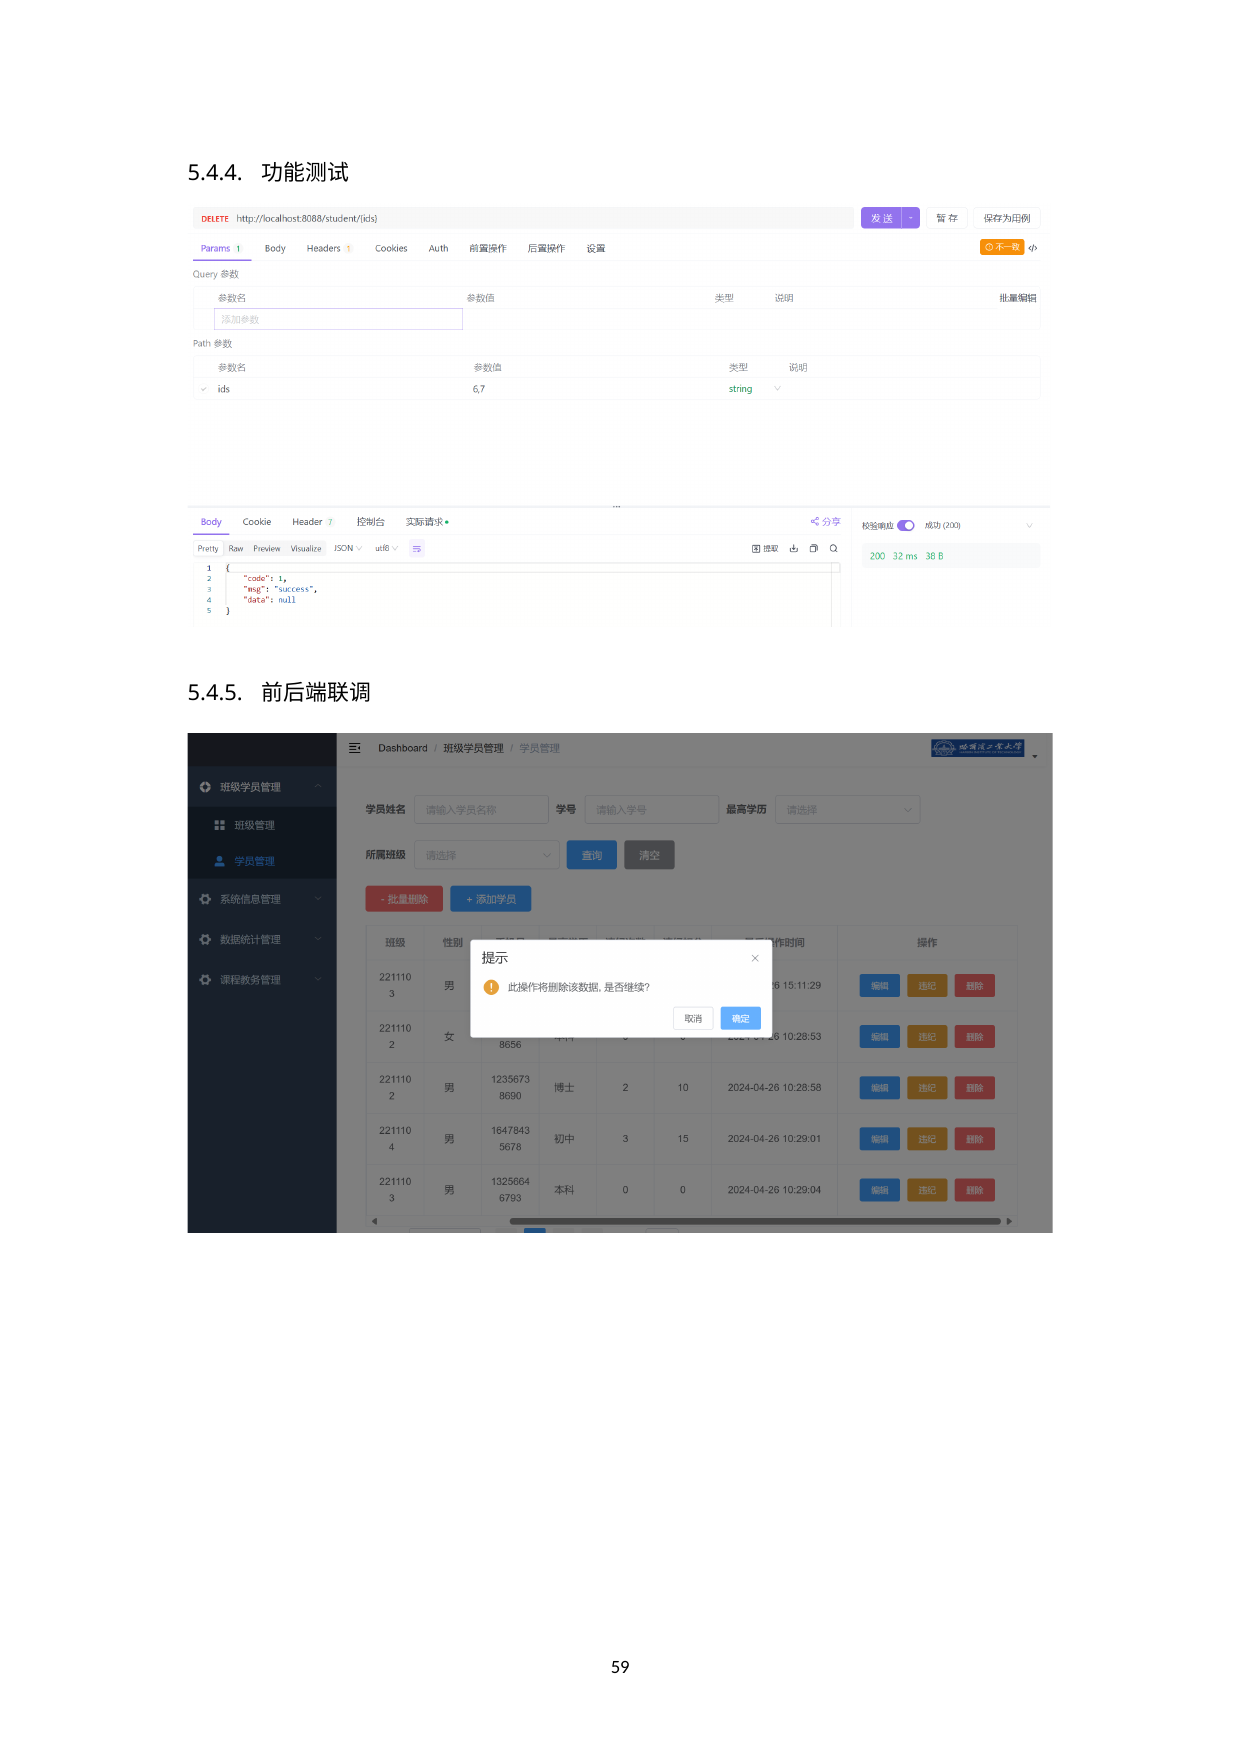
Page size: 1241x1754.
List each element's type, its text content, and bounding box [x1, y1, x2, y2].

picture [187, 733, 1053, 1233]
subtitle 功能测试 [187, 154, 1053, 187]
picture [187, 203, 1051, 627]
subtitle 前后端联调 [187, 674, 1053, 707]
